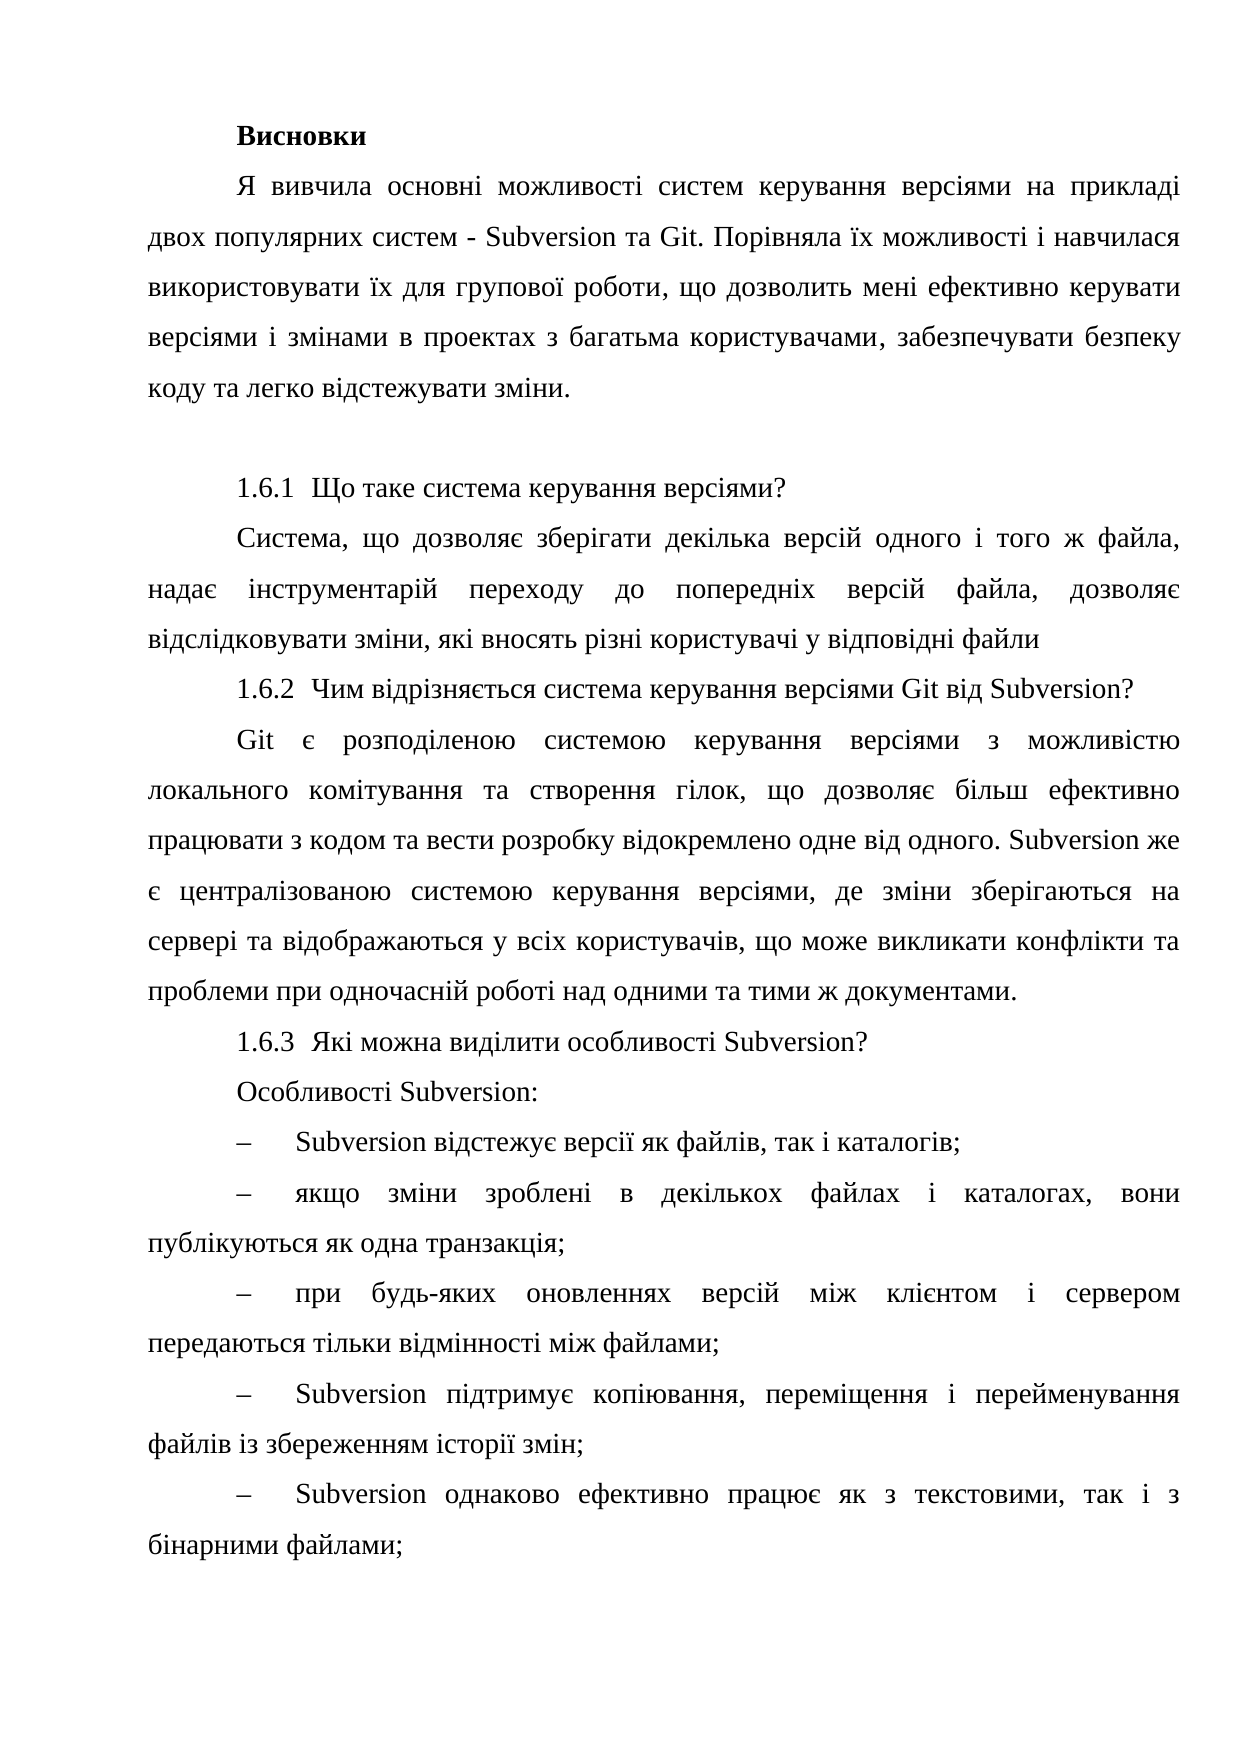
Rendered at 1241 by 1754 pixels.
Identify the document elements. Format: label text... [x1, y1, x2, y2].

list при будь-яких оновленнях версій між клієнтом і сервером передаються тільки відмінності між файлами; [148, 1275, 1181, 1359]
list Subversion підтримує копіювання, переміщення і перейменування файлів із збереженням історії змін; [148, 1376, 1181, 1460]
list якщо зміни зроблені в декількох файлах і каталогах, вони публікуються як одна транзакція; [148, 1175, 1181, 1258]
list Subversion однаково ефективно працює як з текстовими, так і з бінарними файлами; [148, 1477, 1181, 1560]
list Чим відрізняється система керування версіями Git від Subversion? [236, 672, 1181, 705]
text Особливості Subversion: [148, 1074, 1181, 1108]
text Я вивчила основні можливості систем керування версіями на прикладі двох популярних систем - Subversion та Git. Порівняла їх можливості і навчилася використовувати їх для групової роботи, що дозволить мені ефективно керувати версіями і змінами в проектах з багатьма користувачами, забезпечувати безпеку коду та легко відстежувати зміни. [148, 168, 1181, 403]
list Які можна виділити особливості Subversion? [236, 1024, 1181, 1057]
list Subversion відстежує версії як файлів, так і каталогів; [148, 1124, 1181, 1158]
text Система, що дозволяє зберігати декілька версій одного і того ж файла, надає інструментарій переходу до попередніх версій файла, дозволяє відслідковувати зміни, які вносять різні користувачі у відповідні файли [148, 521, 1181, 655]
list Що таке система керування версіями? [236, 470, 1181, 504]
text Git є розподіленою системою керування версіями з можливістю локального комітування та створення гілок, що дозволяє більш ефективно працювати з кодом та вести розробку відокремлено одне від одного. Subversion же є централізованою системою керування версіями, де зміни зберігаються на сервері та відображаються у всіх користувачів, що може викликати конфлікти та проблеми при одночасній роботі над одними та тими ж документами. [148, 722, 1181, 1007]
text Висновки [236, 118, 1181, 152]
